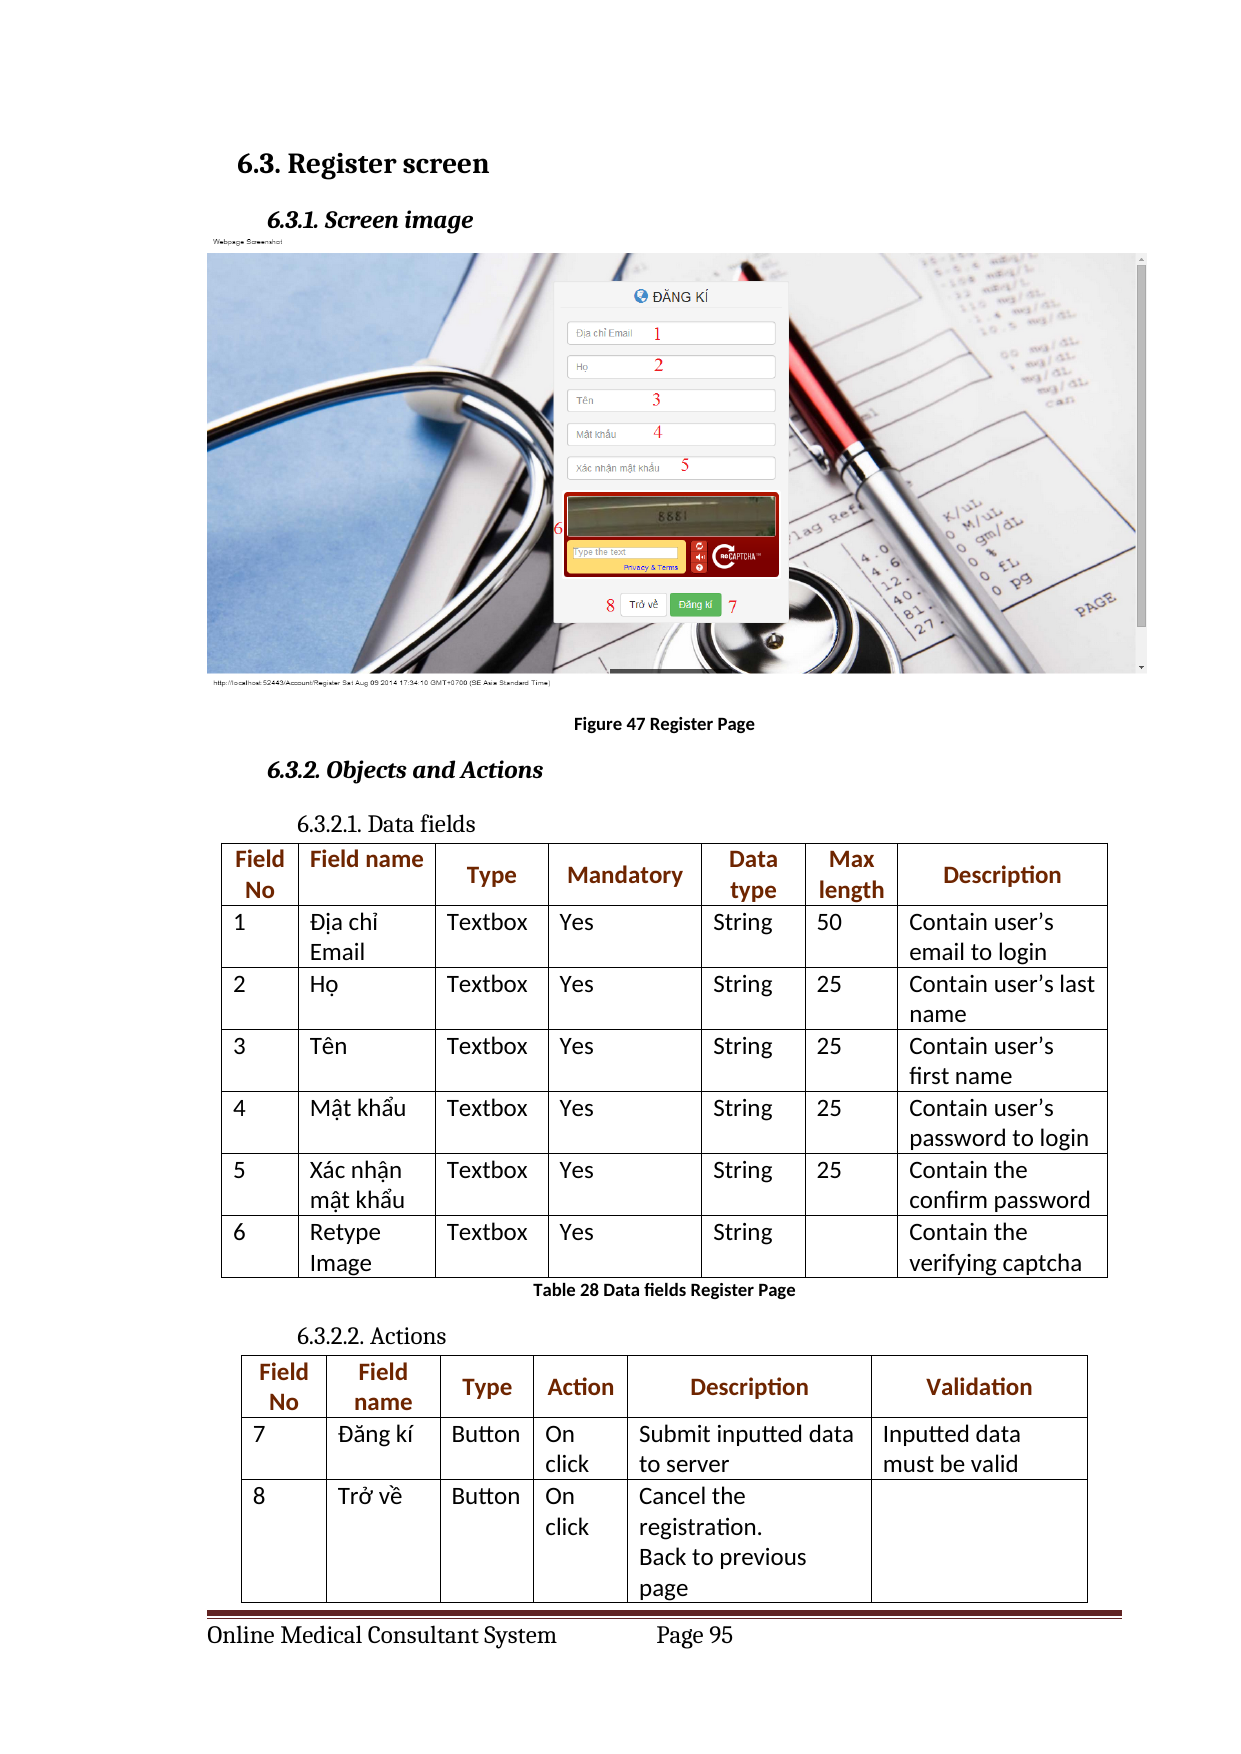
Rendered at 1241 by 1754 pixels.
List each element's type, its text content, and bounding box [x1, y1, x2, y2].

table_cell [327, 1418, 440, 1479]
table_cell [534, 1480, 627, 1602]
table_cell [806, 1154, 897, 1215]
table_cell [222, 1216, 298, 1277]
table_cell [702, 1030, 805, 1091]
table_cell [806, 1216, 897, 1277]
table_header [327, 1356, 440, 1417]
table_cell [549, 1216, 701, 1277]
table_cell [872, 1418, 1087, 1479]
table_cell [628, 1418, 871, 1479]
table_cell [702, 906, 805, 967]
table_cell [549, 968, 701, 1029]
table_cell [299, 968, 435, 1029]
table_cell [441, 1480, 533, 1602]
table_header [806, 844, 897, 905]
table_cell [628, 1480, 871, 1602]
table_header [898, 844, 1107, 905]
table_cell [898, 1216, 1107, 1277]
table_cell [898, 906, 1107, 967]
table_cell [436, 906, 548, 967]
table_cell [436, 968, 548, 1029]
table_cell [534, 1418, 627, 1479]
picture [207, 239, 1147, 687]
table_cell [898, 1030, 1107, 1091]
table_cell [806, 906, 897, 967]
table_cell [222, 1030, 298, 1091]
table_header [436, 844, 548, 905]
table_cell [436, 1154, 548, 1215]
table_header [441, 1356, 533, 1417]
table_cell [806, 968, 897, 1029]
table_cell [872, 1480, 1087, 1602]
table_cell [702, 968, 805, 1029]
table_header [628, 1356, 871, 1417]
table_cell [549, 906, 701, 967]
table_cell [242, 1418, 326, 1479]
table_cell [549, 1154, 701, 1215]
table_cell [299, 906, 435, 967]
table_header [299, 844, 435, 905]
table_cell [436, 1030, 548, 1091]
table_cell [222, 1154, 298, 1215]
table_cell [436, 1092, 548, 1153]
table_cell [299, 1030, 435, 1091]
subtitle Data fields [282, 809, 1122, 838]
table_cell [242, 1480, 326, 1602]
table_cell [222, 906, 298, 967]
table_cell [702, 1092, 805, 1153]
subtitle Screen image [267, 206, 1122, 235]
subtitle Actions [282, 1322, 1122, 1351]
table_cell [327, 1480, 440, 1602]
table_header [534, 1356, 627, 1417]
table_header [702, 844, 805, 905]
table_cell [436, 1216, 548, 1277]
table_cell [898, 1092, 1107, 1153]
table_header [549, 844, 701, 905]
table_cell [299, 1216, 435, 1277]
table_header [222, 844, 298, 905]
subtitle Objects and Actions [267, 756, 1122, 784]
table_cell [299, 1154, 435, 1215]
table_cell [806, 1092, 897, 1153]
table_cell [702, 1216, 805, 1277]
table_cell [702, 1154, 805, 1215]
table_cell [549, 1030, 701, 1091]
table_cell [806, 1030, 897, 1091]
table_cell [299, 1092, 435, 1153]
subtitle Register screen [237, 147, 1122, 181]
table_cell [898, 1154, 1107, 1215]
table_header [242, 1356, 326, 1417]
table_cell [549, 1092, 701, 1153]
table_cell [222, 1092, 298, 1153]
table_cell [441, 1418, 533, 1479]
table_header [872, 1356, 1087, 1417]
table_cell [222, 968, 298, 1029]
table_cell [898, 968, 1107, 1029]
